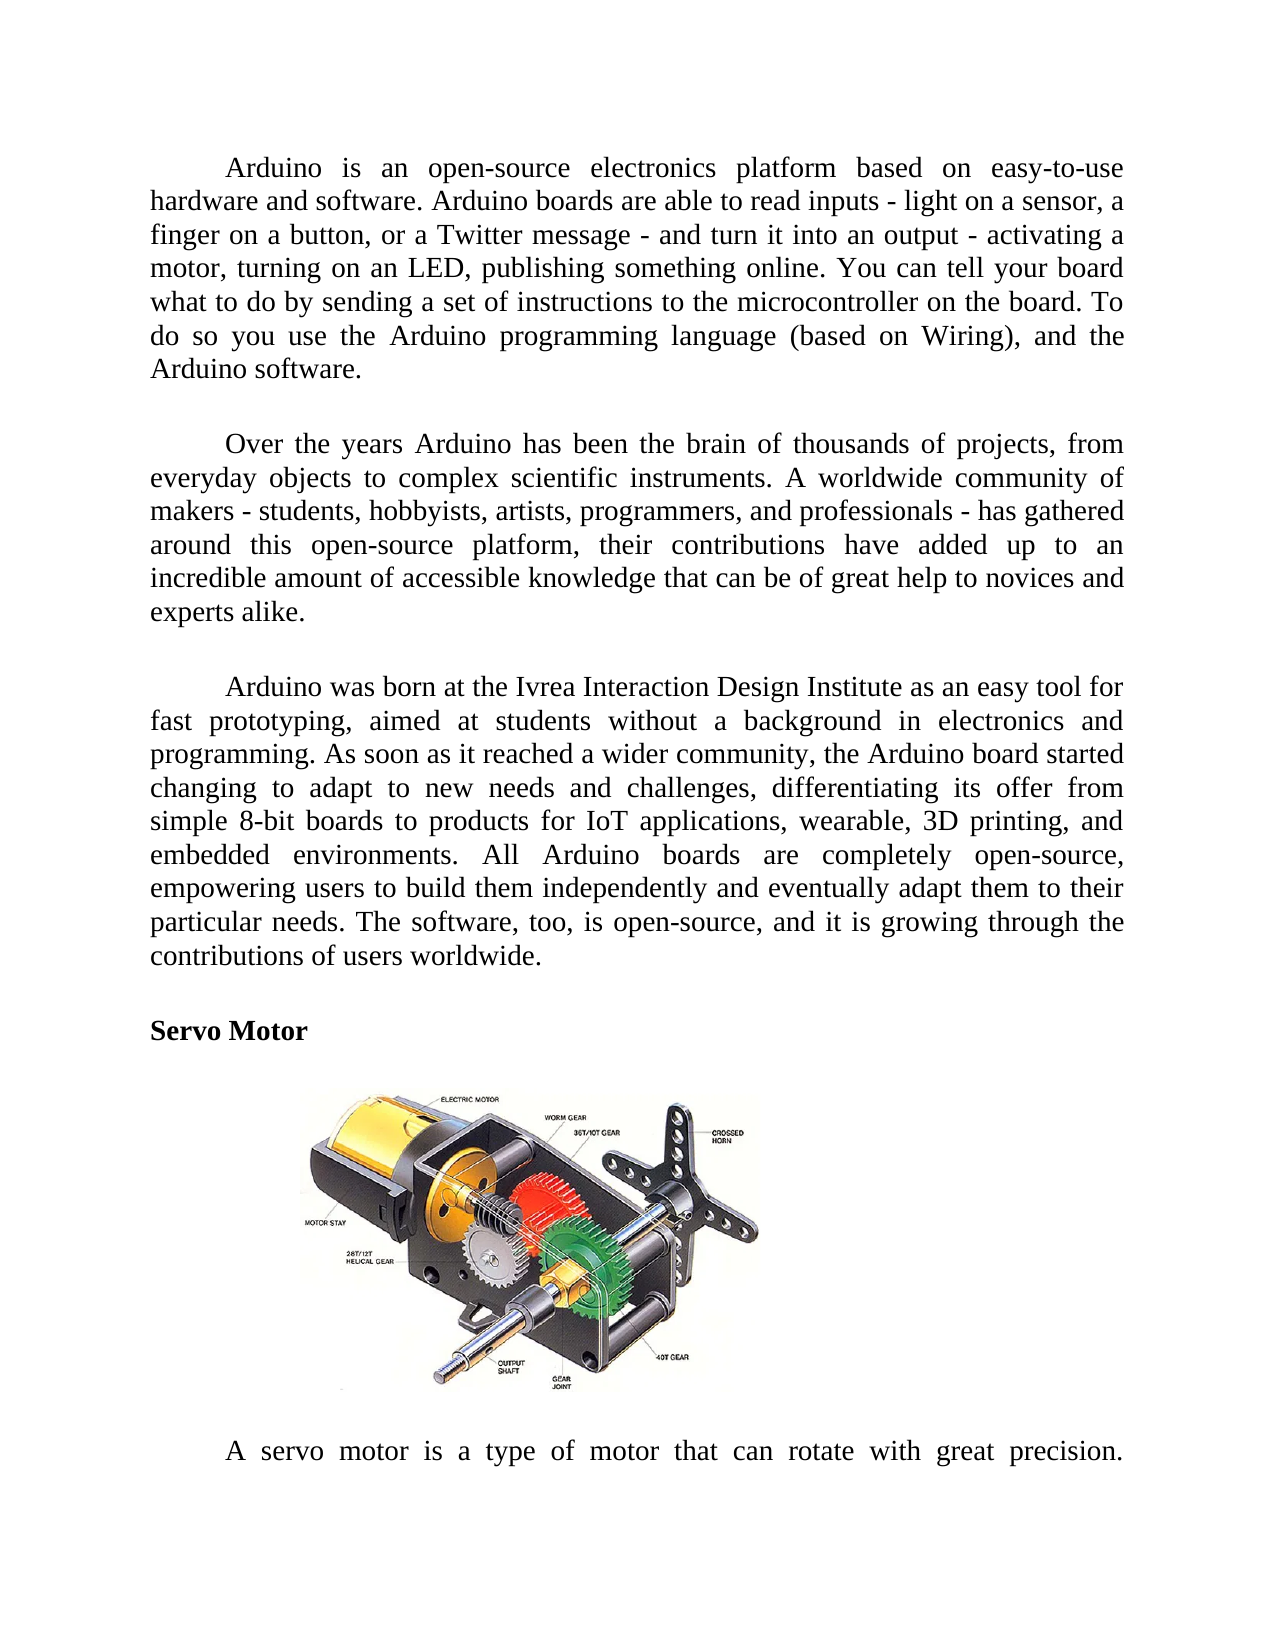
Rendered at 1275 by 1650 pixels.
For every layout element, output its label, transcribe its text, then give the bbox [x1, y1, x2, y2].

text Servo Motor [150, 1013, 1125, 1046]
text Arduino was born at the Ivrea Interaction Design Institute as an easy tool for fast prototyping, aimed at students without a background in electronics and programming. As soon as it reached a wider community, the Arduino board started changing to adapt to new needs and challenges, differentiating its offer from simple 8-bit boards to products for IoT applications, wearable, 3D printing, and embedded environments. All Arduino boards are completely open-source, empowering users to build them independently and eventually adapt them to their particular needs. The software, too, is open-source, and it is growing through the contributions of users worldwide. [150, 669, 1125, 971]
text Arduino is an open-source electronics platform based on easy-to-use hardware and software. Arduino boards are able to read inputs - light on a sensor, a finger on a button, or a Twitter message - and turn it into an output - activating a motor, turning on an LED, publishing something online. You can tell your board what to do by sending a set of instructions to the microcontroller on the board. To do so you use the Arduino programming language (based on Wiring), and the Arduino software. [150, 150, 1125, 385]
text Over the years Arduino has been the brain of thousands of projects, from everyday objects to complex scientific instruments. A worldwide community of makers - students, hobbyists, artists, programmers, and professionals - has gathered around this open-source platform, their contributions have added up to an incredible amount of accessible knowledge that can be of great help to novices and experts alike. [150, 426, 1125, 628]
picture [300, 1088, 761, 1392]
